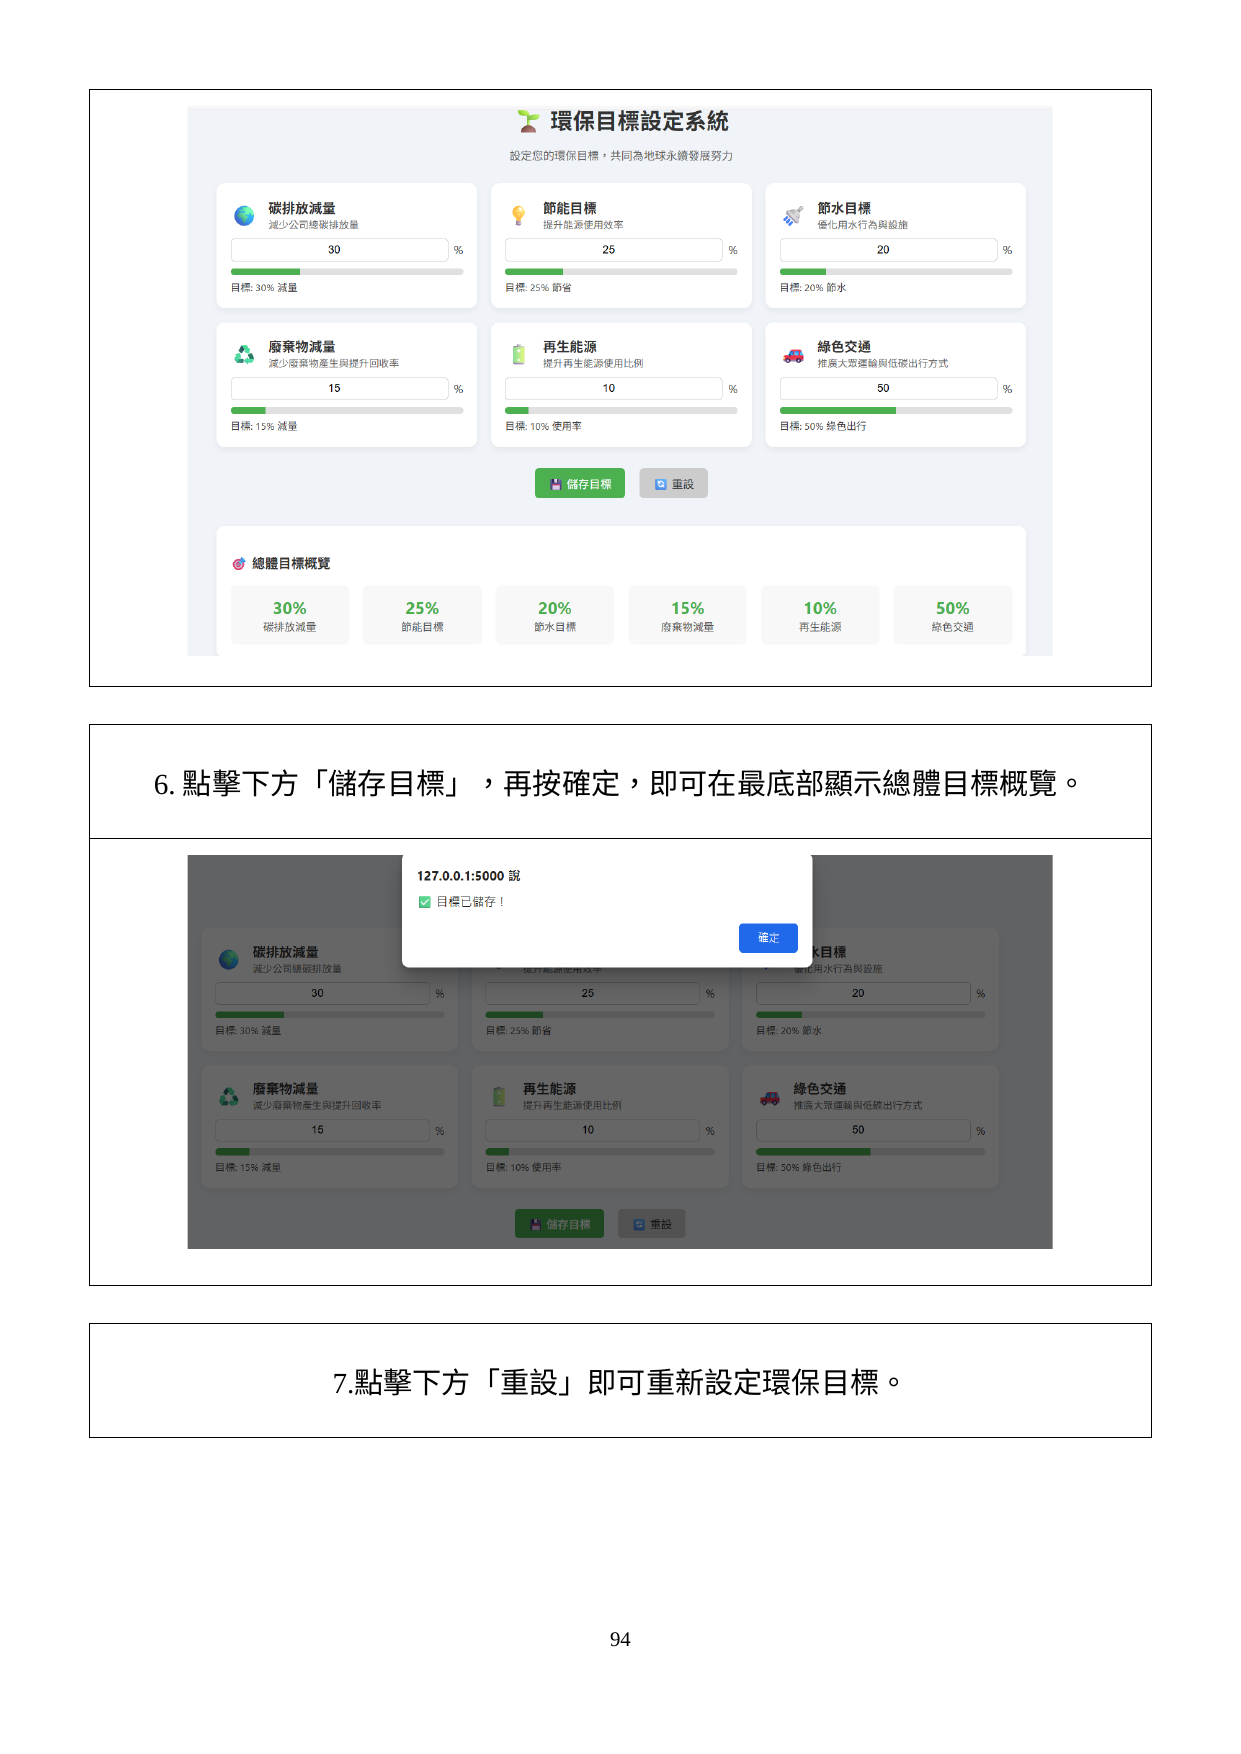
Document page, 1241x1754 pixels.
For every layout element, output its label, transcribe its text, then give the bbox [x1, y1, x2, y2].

picture [187, 855, 1053, 1249]
table_header 7.點擊下方「重設」即可重新設定環保目標。 [90, 1324, 1151, 1437]
picture [187, 106, 1053, 656]
table_header 6. 點擊下方「儲存目標」，再按確定，即可在最底部顯示總體目標概覽。 [90, 725, 1151, 838]
table_cell [90, 839, 1151, 1285]
table_cell [90, 90, 1151, 686]
